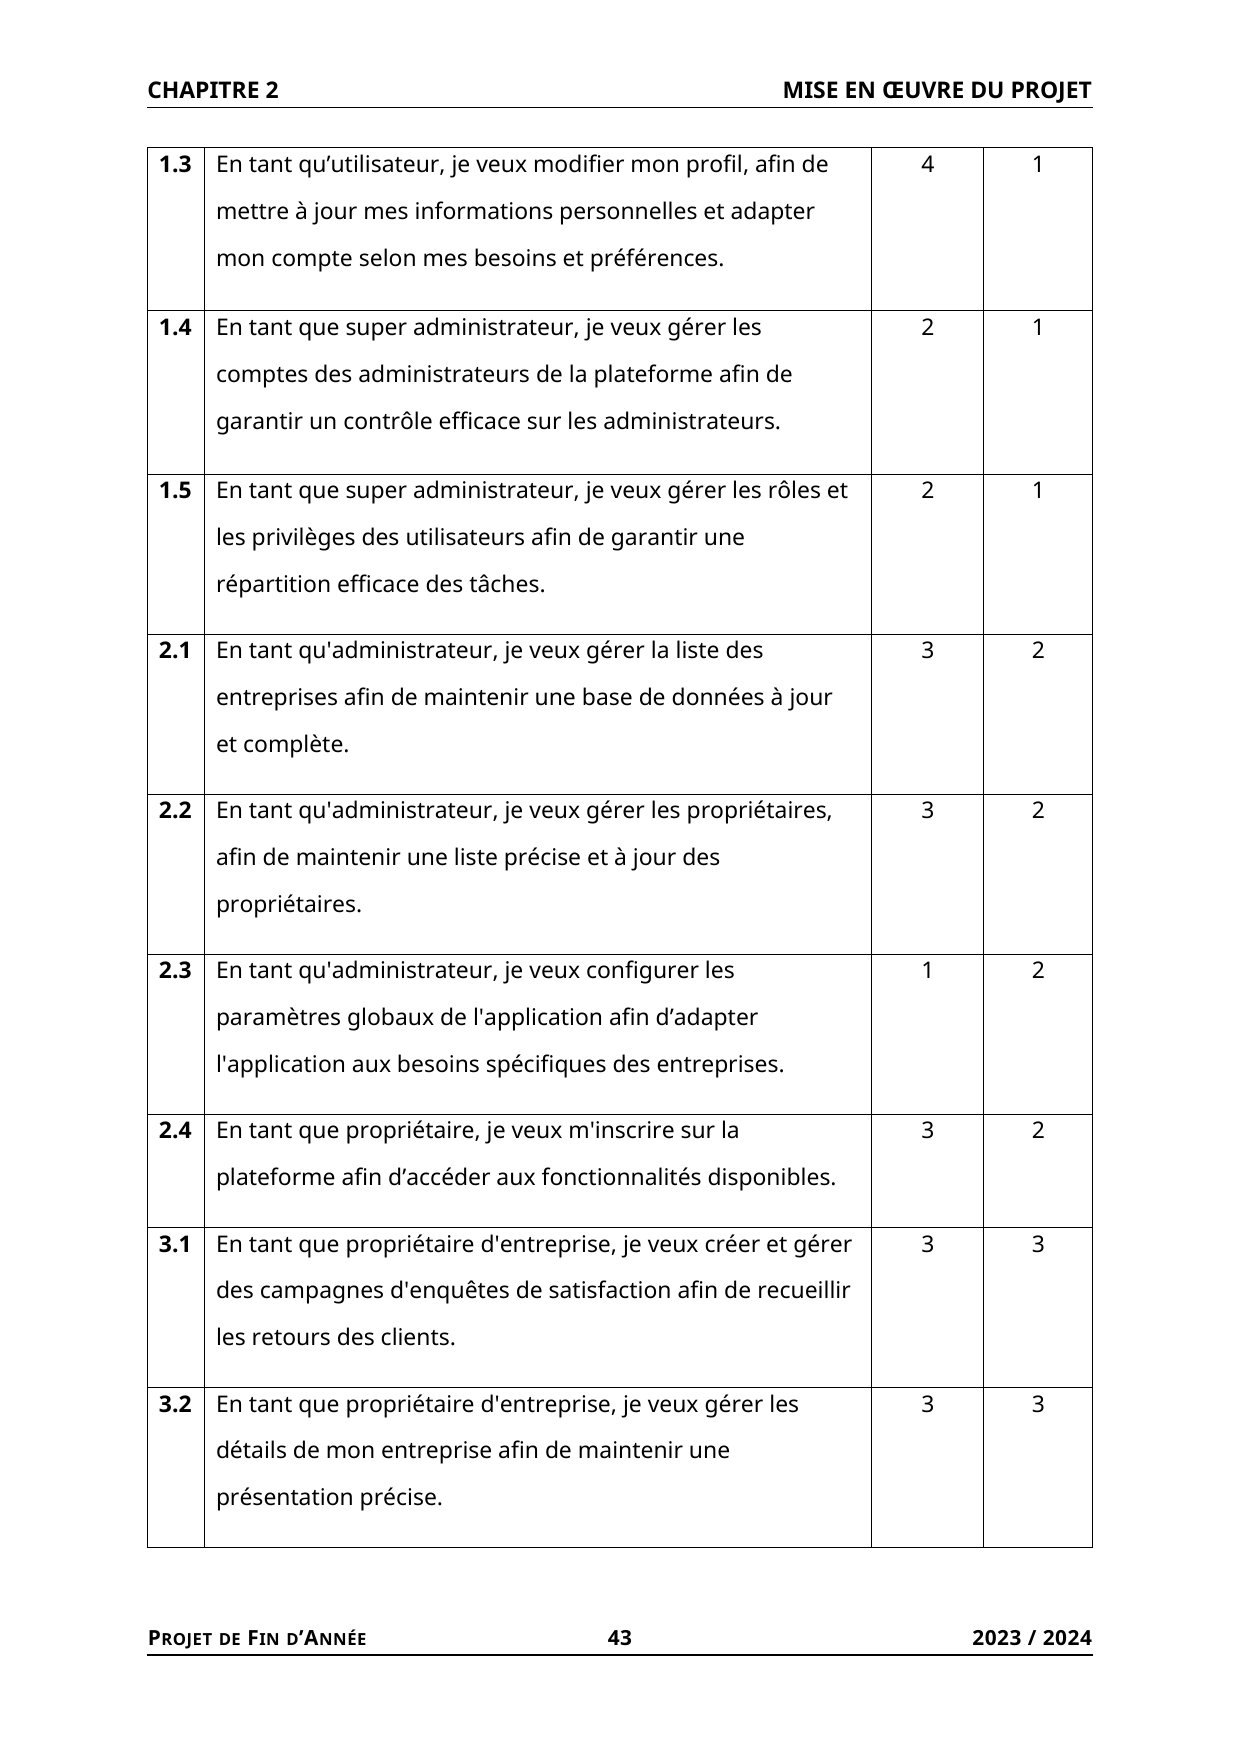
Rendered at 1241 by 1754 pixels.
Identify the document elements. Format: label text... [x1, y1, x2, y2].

table_cell 3.2 [148, 1388, 204, 1547]
table_cell 2 [872, 475, 983, 633]
table_cell 1.5 [148, 475, 204, 633]
table_cell En tant que propriétaire, je veux m'inscrire sur la plateforme afin d’accéder aux fonctionnalités disponibles. [205, 1115, 871, 1227]
table_cell 2 [872, 311, 983, 473]
table_cell 2.1 [148, 635, 204, 793]
table_cell En tant que propriétaire d'entreprise, je veux gérer les détails de mon entreprise afin de maintenir une présentation précise. [205, 1388, 871, 1547]
table_cell 1 [984, 311, 1092, 473]
table_cell En tant que propriétaire d'entreprise, je veux créer et gérer des campagnes d'enquêtes de satisfaction afin de recueillir les retours des clients. [205, 1228, 871, 1387]
table_cell 1.4 [148, 311, 204, 473]
table_cell 1 [984, 475, 1092, 633]
table_cell 3 [872, 635, 983, 793]
table_cell 3 [872, 1228, 983, 1387]
table_cell 3.1 [148, 1228, 204, 1387]
table_cell 2 [984, 1115, 1092, 1227]
table_cell 3 [872, 1115, 983, 1227]
table_cell 2 [984, 955, 1092, 1113]
table_cell 2.2 [148, 795, 204, 953]
table_cell En tant qu’utilisateur, je veux modifier mon profil, afin de mettre à jour mes informations personnelles et adapter mon compte selon mes besoins et préférences. [205, 148, 871, 310]
table_cell 1 [872, 955, 983, 1113]
table_cell En tant que super administrateur, je veux gérer les comptes des administrateurs de la plateforme afin de garantir un contrôle efficace sur les administrateurs. [205, 311, 871, 473]
table_cell 3 [872, 1388, 983, 1547]
table_cell 2.4 [148, 1115, 204, 1227]
table_cell 3 [984, 1388, 1092, 1547]
table_cell En tant qu'administrateur, je veux configurer les paramètres globaux de l'application afin d’adapter l'application aux besoins spécifiques des entreprises. [205, 955, 871, 1113]
table_cell 1.3 [148, 148, 204, 310]
table_cell En tant que super administrateur, je veux gérer les rôles et les privilèges des utilisateurs afin de garantir une répartition efficace des tâches. [205, 475, 871, 633]
table_cell En tant qu'administrateur, je veux gérer les propriétaires, afin de maintenir une liste précise et à jour des propriétaires. [205, 795, 871, 953]
table_cell 3 [872, 795, 983, 953]
table_cell 2 [984, 795, 1092, 953]
table_cell 2 [984, 635, 1092, 793]
table_cell 3 [984, 1228, 1092, 1387]
table_cell 4 [872, 148, 983, 310]
table_cell 1 [984, 148, 1092, 310]
table_cell En tant qu'administrateur, je veux gérer la liste des entreprises afin de maintenir une base de données à jour et complète. [205, 635, 871, 793]
table_cell 2.3 [148, 955, 204, 1113]
